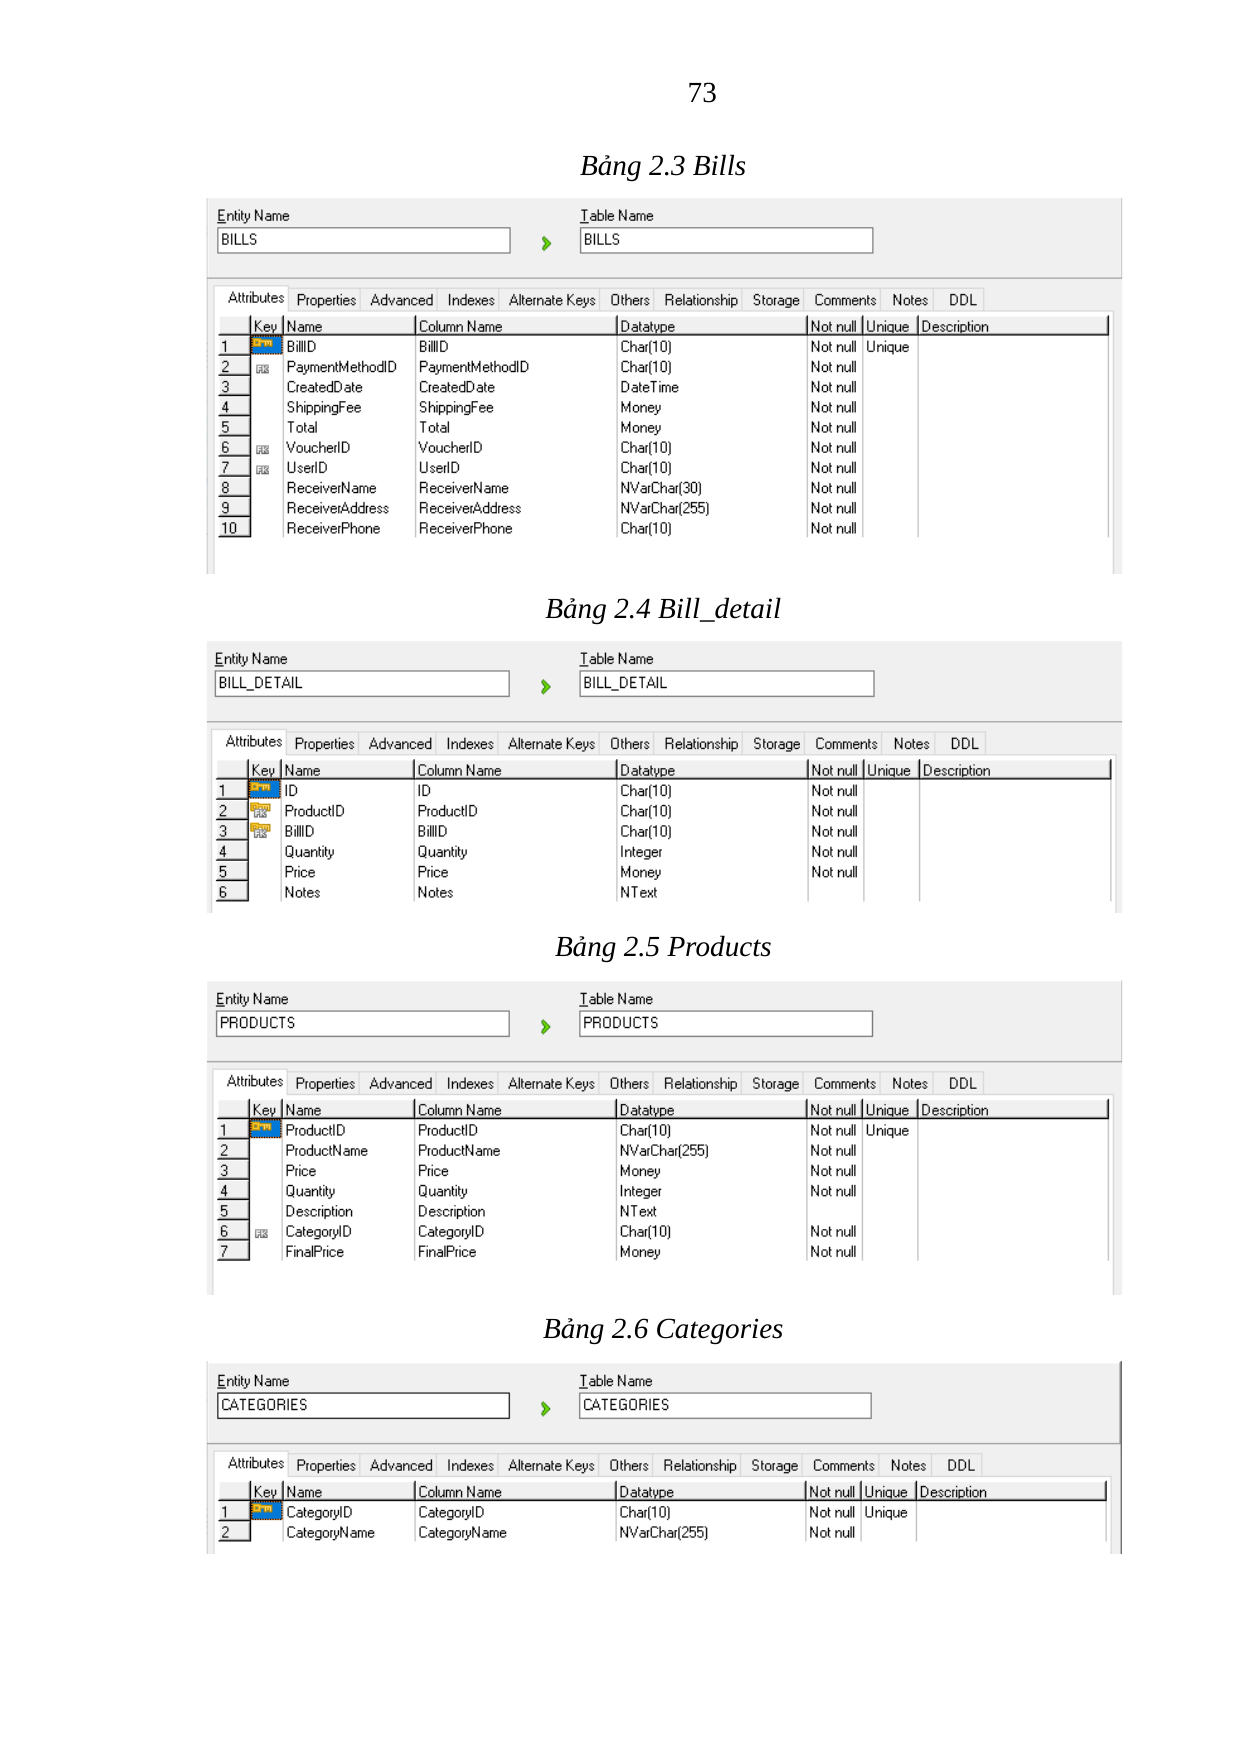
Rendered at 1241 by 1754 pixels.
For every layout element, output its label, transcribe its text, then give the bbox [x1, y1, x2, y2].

picture [206, 641, 1123, 913]
picture [206, 1361, 1122, 1554]
picture [206, 198, 1123, 574]
picture [206, 980, 1123, 1295]
